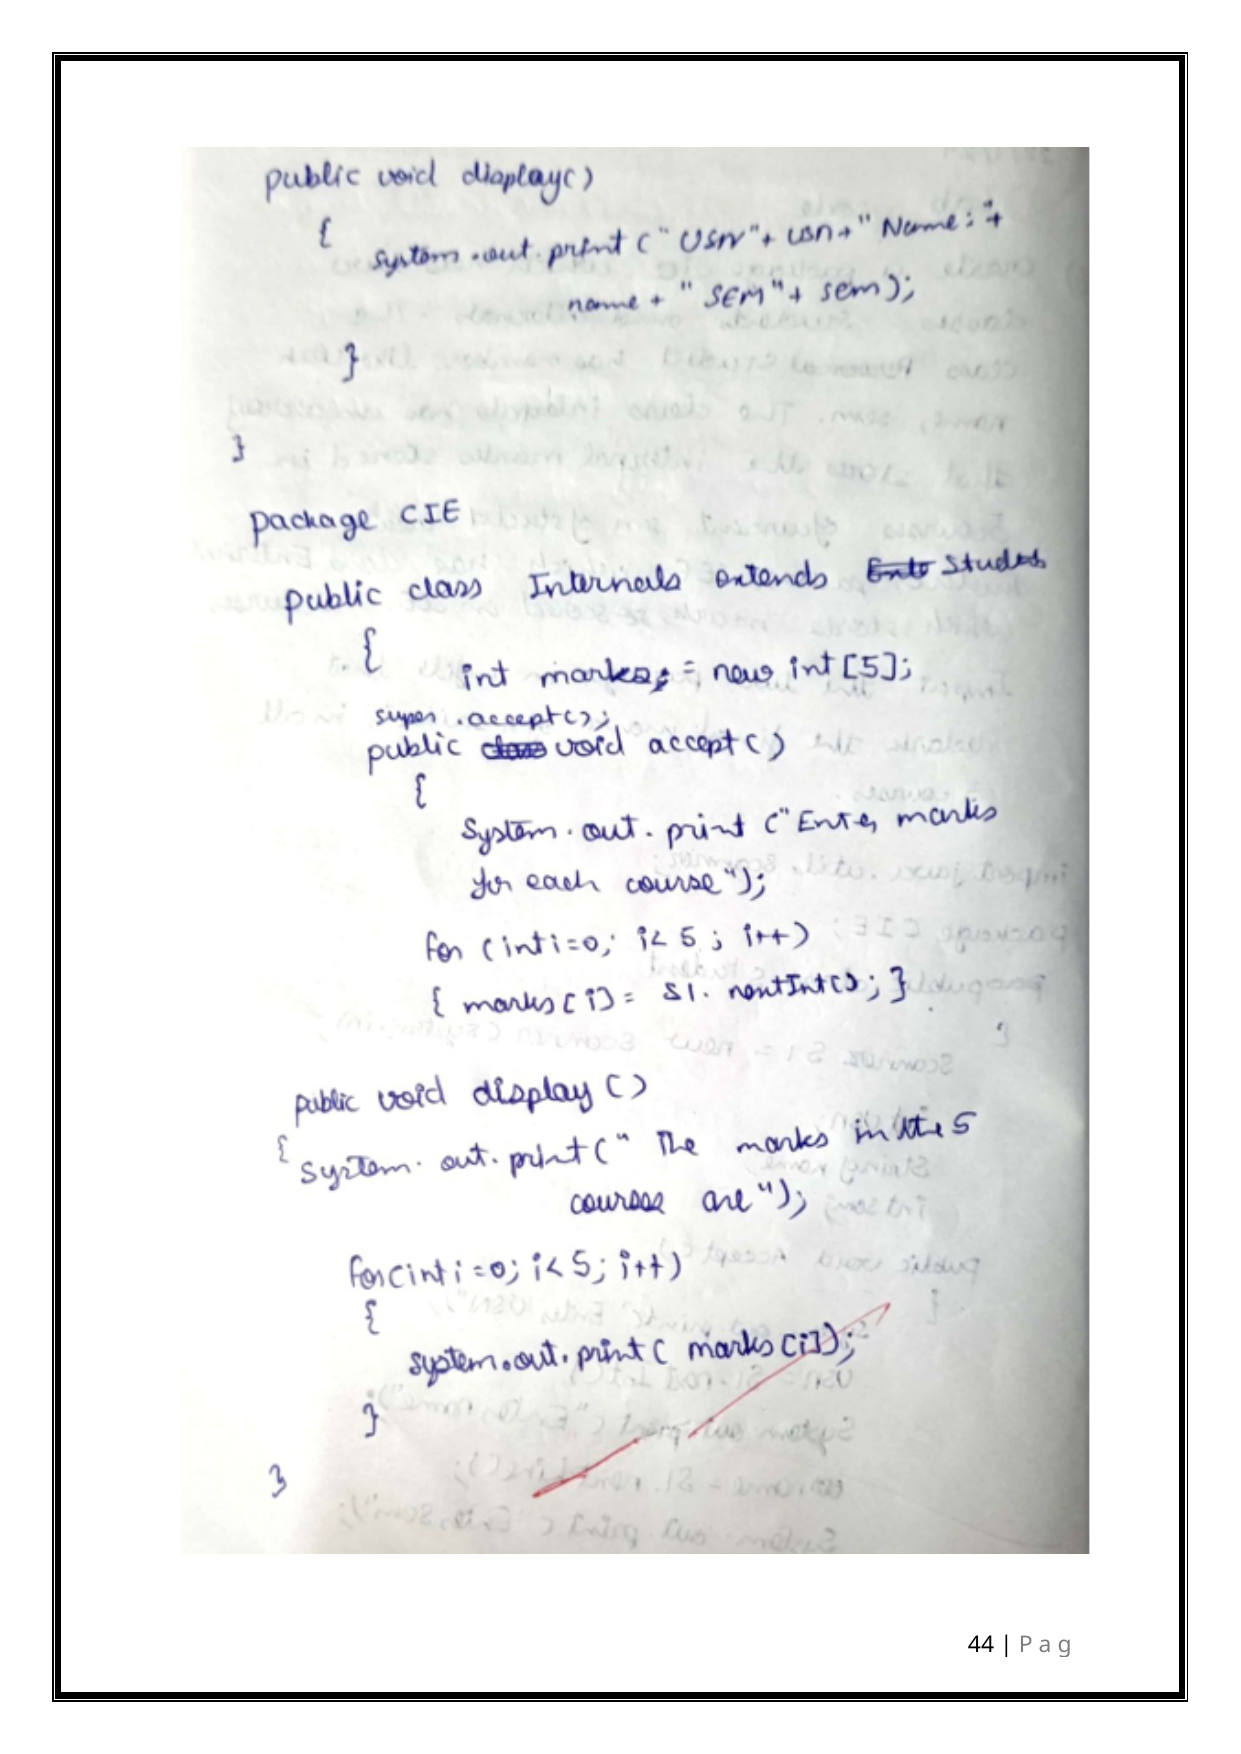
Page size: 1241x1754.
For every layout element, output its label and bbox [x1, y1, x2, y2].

picture [181, 147, 1090, 1554]
